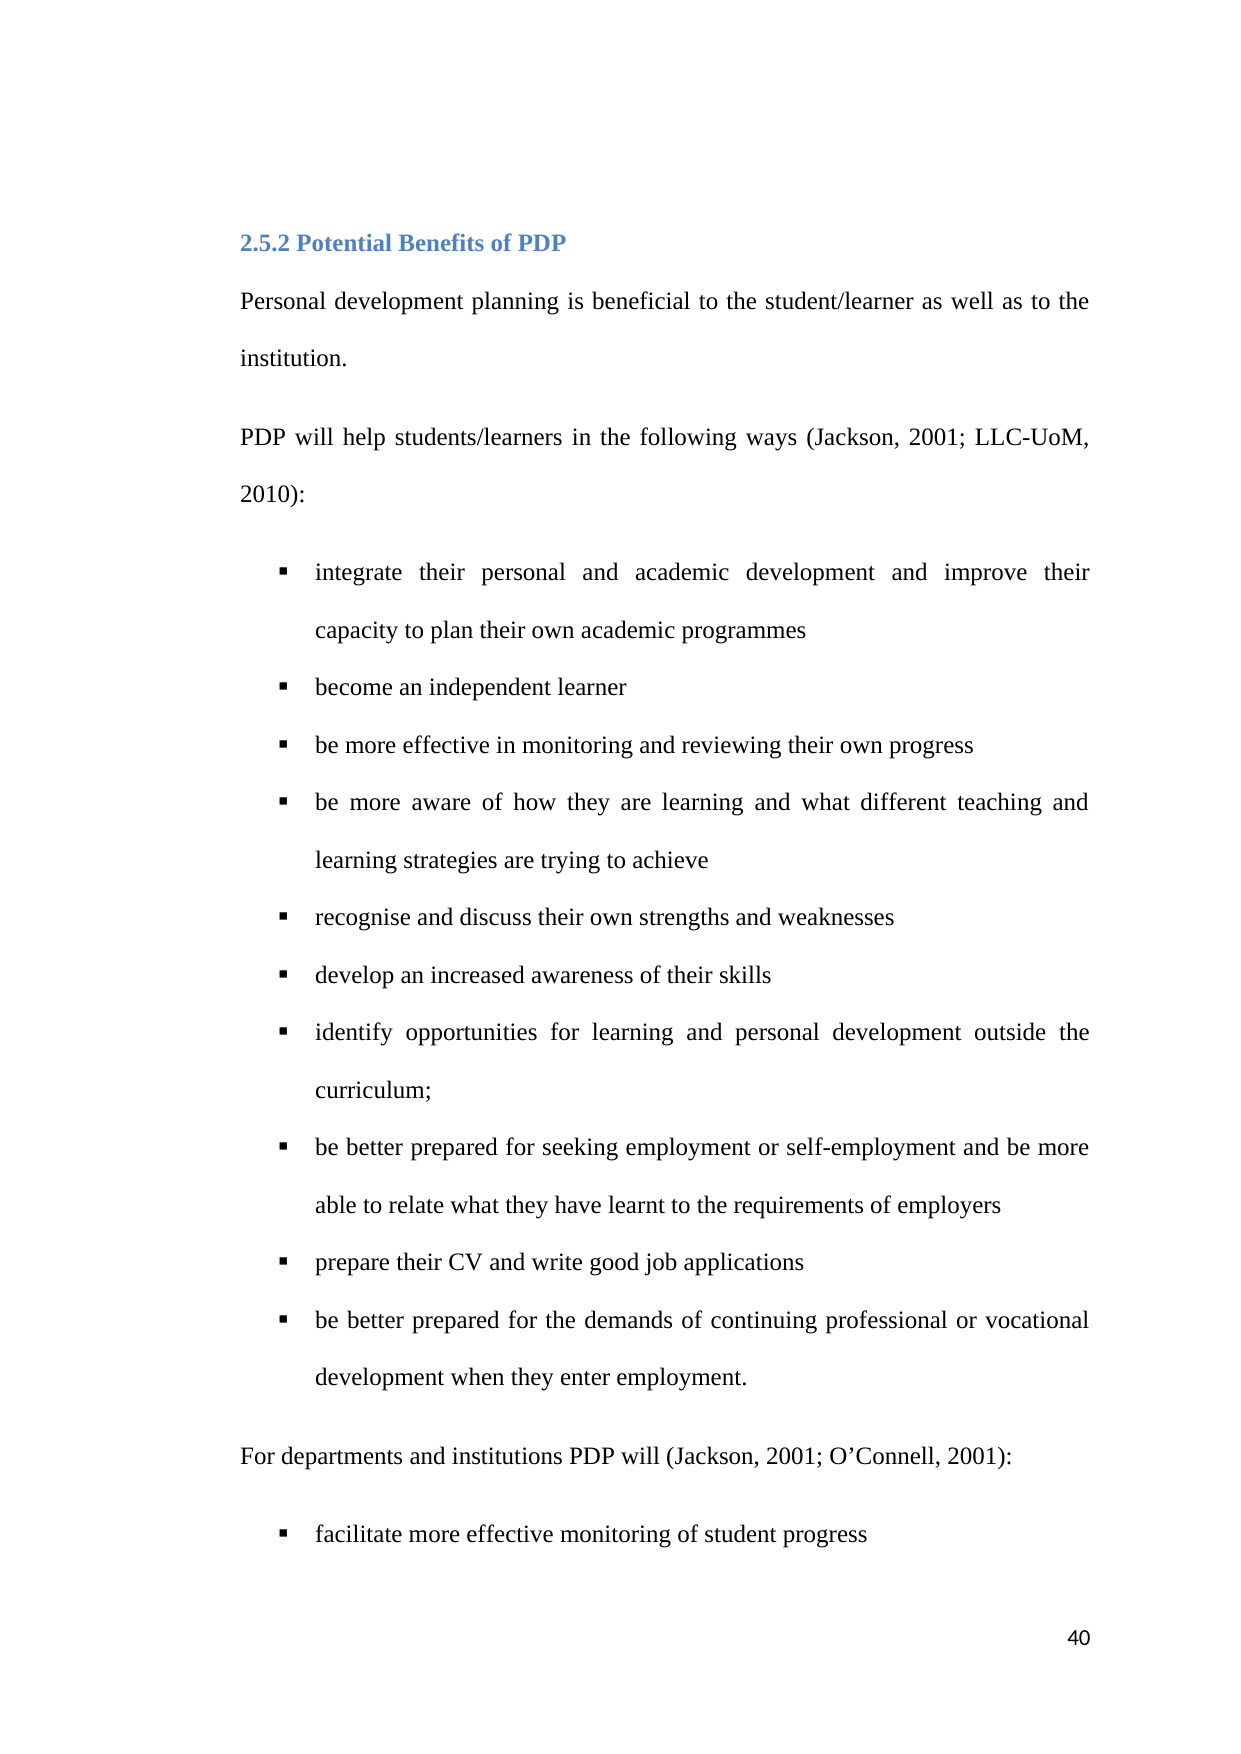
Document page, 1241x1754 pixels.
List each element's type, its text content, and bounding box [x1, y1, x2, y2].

list identify opportunities for learning and personal development outside the curriculum; [277, 1017, 1090, 1104]
list be better prepared for the demands of continuing professional or vocational development when they enter employment. [277, 1305, 1090, 1391]
text Personal development planning is beneficial to the student/learner as well as to the institution. [240, 286, 1090, 372]
list prepare their CV and write good job applications [277, 1247, 1090, 1276]
list develop an increased awareness of their skills [277, 960, 1090, 989]
text For departments and institutions PDP will (Jackson, 2001; O’Connell, 2001): [240, 1441, 1090, 1469]
list facilitate more effective monitoring of student progress [277, 1519, 1090, 1548]
list integrate their personal and academic development and improve their capacity to plan their own academic programmes [277, 557, 1090, 644]
text PDP will help students/learners in the following ways (Jackson, 2001; LLC-UoM, 2010): [240, 422, 1090, 508]
list recognise and discuss their own strengths and weaknesses [277, 902, 1090, 931]
list be more effective in monitoring and reviewing their own progress [277, 730, 1090, 759]
list become an independent learner [277, 672, 1090, 701]
list be more aware of how they are learning and what different teaching and learning strategies are trying to achieve [277, 787, 1090, 874]
subtitle 2.5.2 Potential Benefits of PDP [240, 228, 1090, 257]
list be better prepared for seeking employment or self-employment and be more able to relate what they have learnt to the requirements of employers [277, 1132, 1090, 1219]
